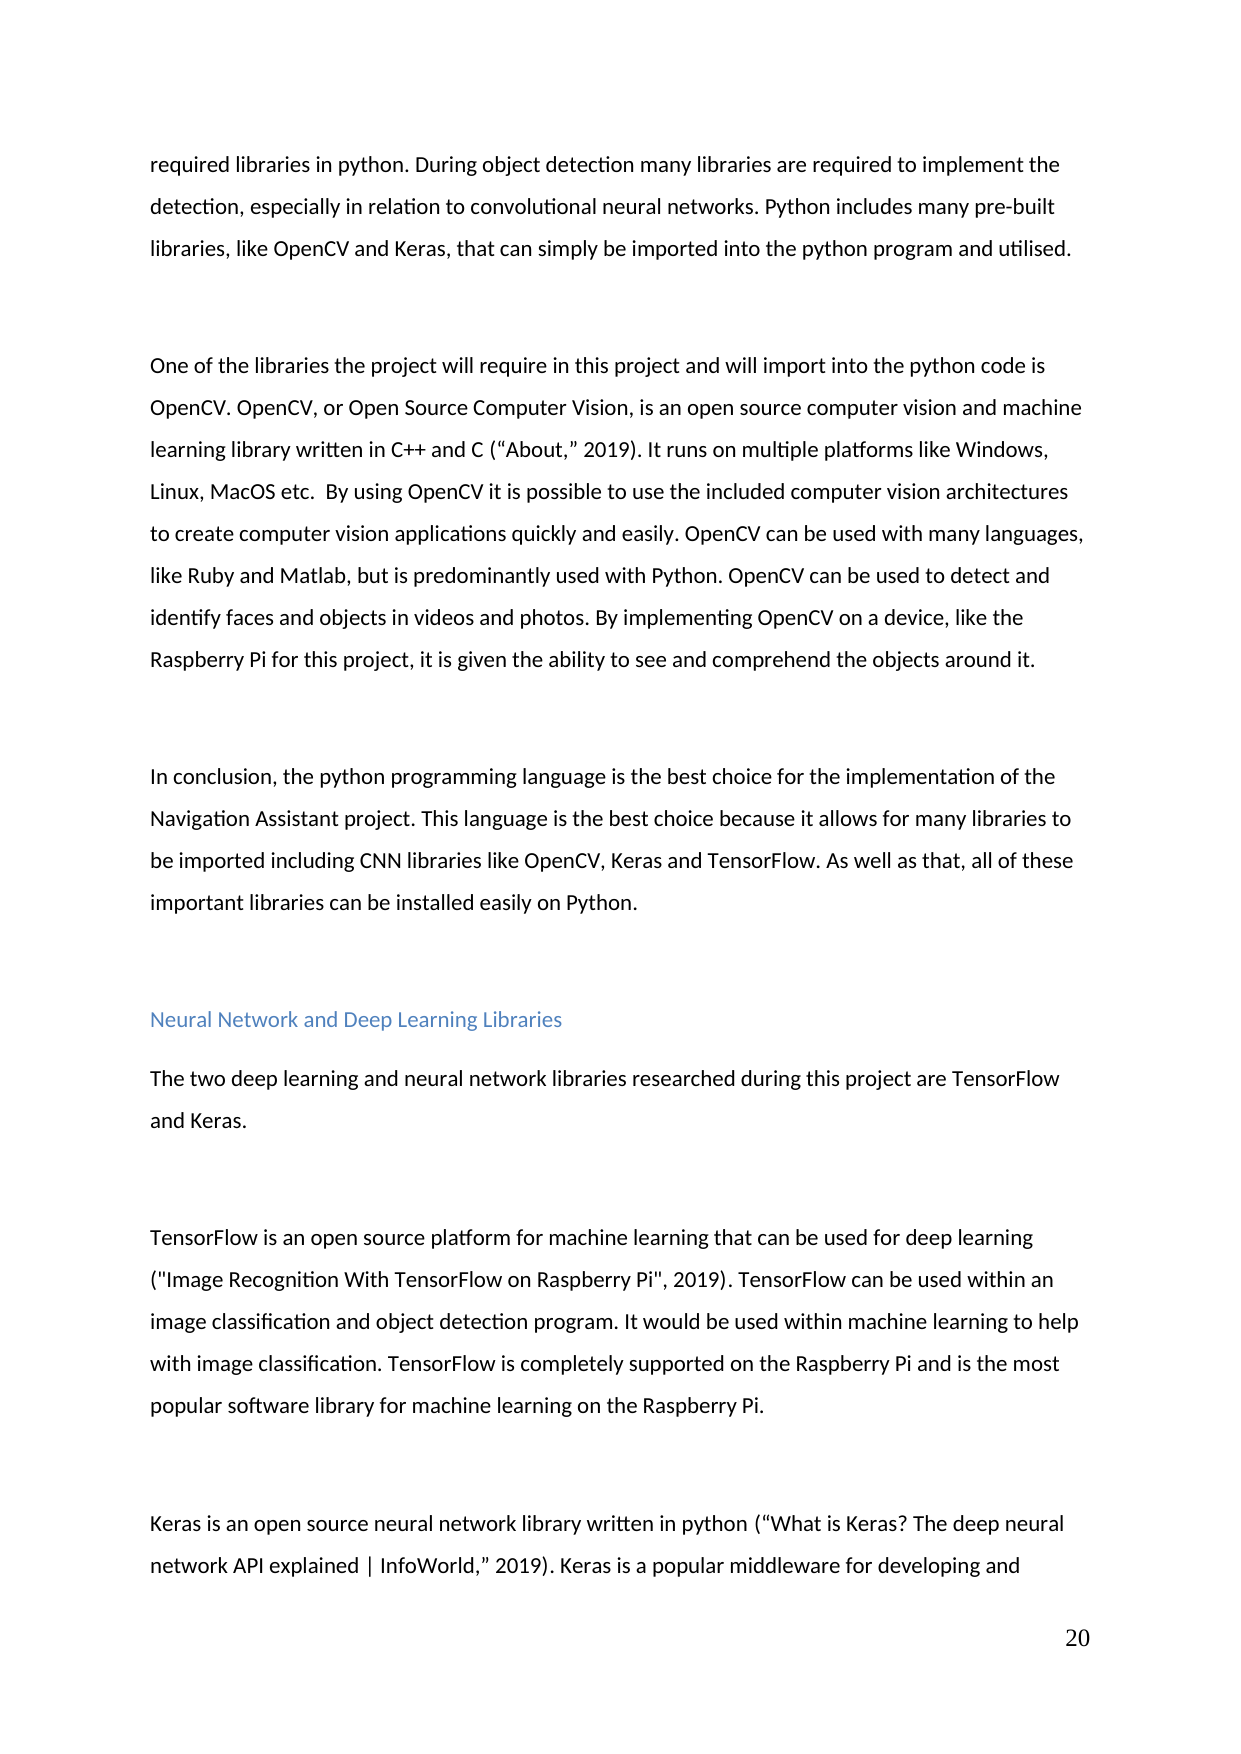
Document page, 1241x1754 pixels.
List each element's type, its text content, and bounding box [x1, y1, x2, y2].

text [150, 150, 1090, 262]
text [150, 1509, 1090, 1579]
text Neural Network and Deep Learning Libraries [150, 1006, 1090, 1034]
text TensorFlow is an open source platform for machine learning that can be used for deep learning ("Image Recognition With TensorFlow on Raspberry Pi", 2019). TensorFlow can be used within an image classification and object detection program. It would be used within machine learning to help with image classification. TensorFlow is completely supported on the Raspberry Pi and is the most popular software library for machine learning on the Raspberry Pi. [150, 1223, 1090, 1419]
text In conclusion, the python programming language is the best choice for the implementation of the Navigation Assistant project. This language is the best choice because it allows for many libraries to be imported including CNN libraries like OpenCV, Keras and TensorFlow. As well as that, all of these important libraries can be installed easily on Python. [150, 762, 1090, 916]
text One of the libraries the project will require in this project and will import into the python code is OpenCV. OpenCV, or Open Source Computer Vision, is an open source computer vision and machine learning library written in C++ and C (“About,” 2019). It runs on multiple platforms like Windows, Linux, MacOS etc. By using OpenCV it is possible to use the included computer vision architectures to create computer vision applications quickly and easily. OpenCV can be used with many languages, like Ruby and Matlab, but is predominantly used with Python. OpenCV can be used to detect and identify faces and objects in videos and photos. By implementing OpenCV on a device, like the Raspberry Pi for this project, it is given the ability to see and comprehend the objects around it. [150, 351, 1090, 673]
text The two deep learning and neural network libraries researched during this project are TensorFlow and Keras. [150, 1064, 1090, 1134]
